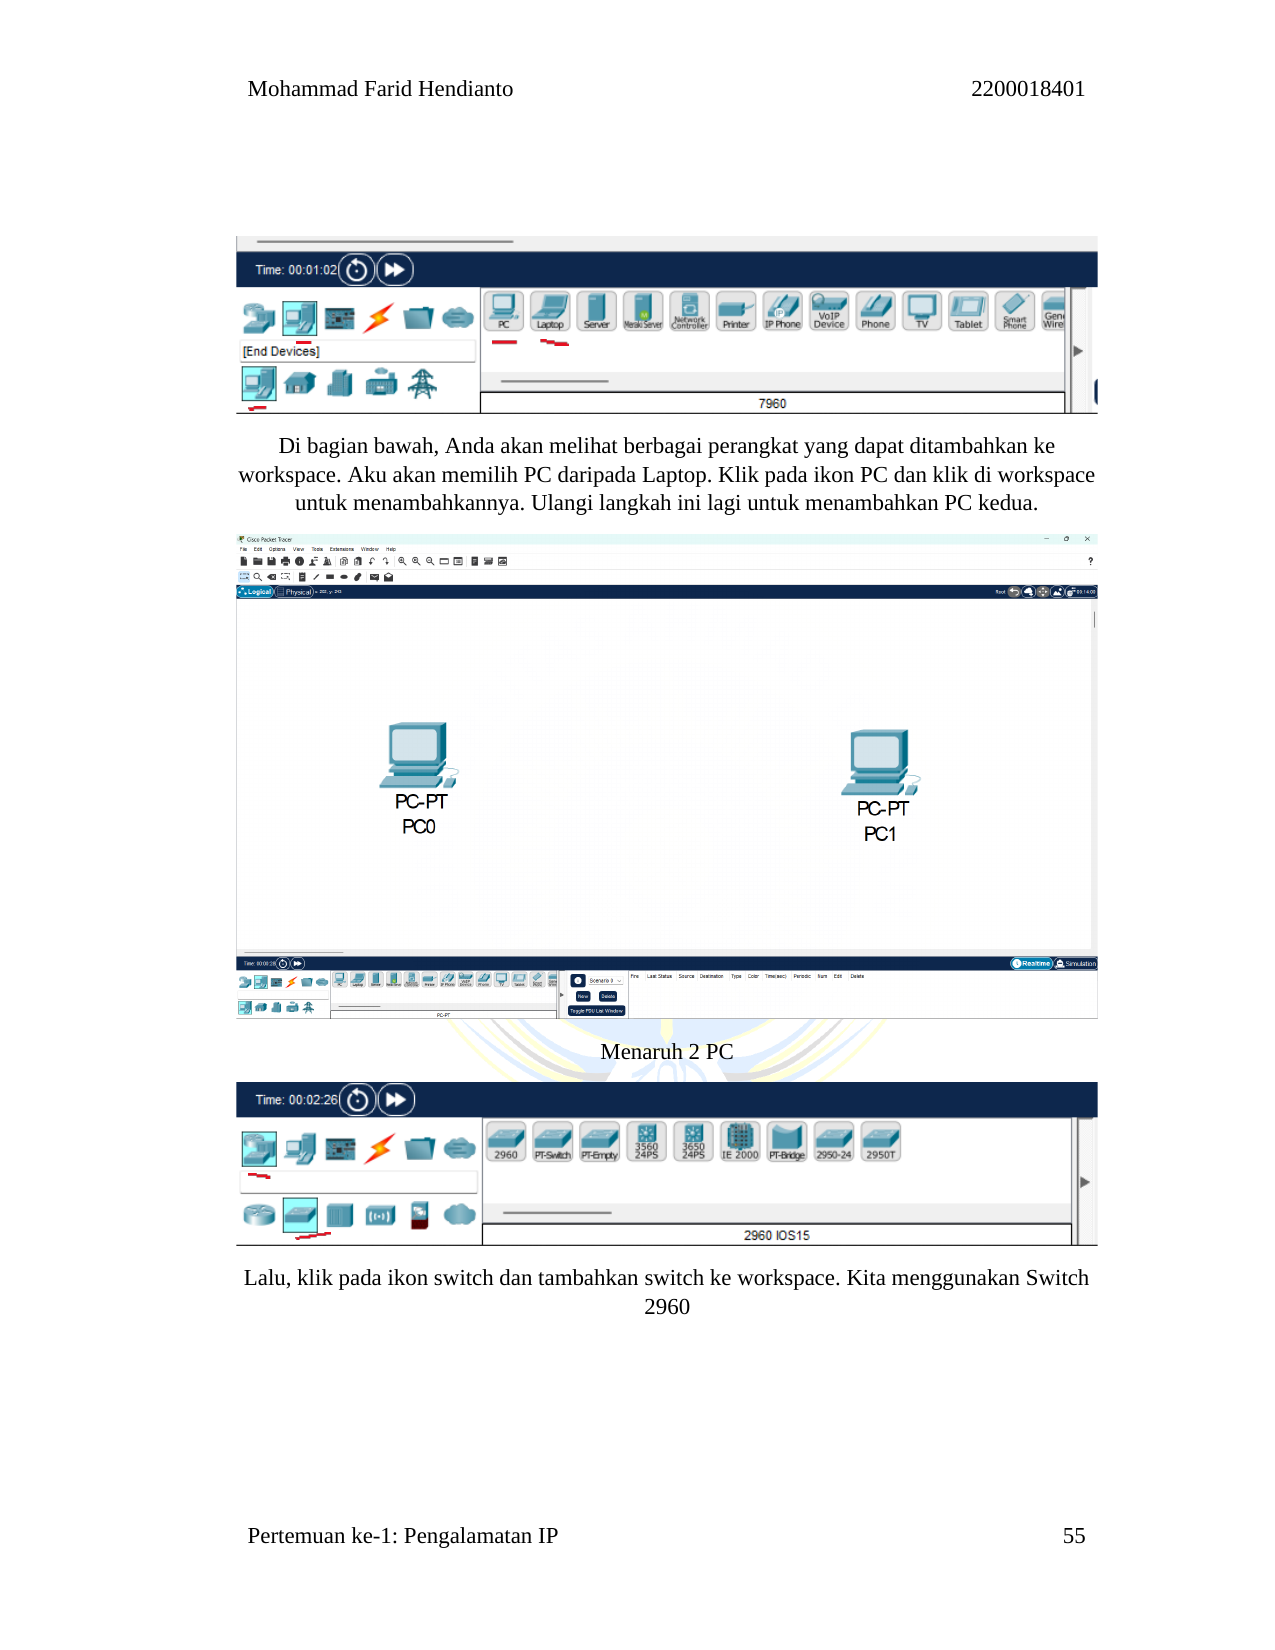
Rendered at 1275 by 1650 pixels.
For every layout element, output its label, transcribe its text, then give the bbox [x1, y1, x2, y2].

text Menaruh 2 PC [236, 1038, 1098, 1064]
picture [253, 591, 270, 595]
picture [236, 534, 1098, 1019]
picture [236, 236, 1098, 414]
text Lalu, klik pada ikon switch dan tambahkan switch ke workspace. Kita menggunakan Switch 2960 [236, 1264, 1098, 1319]
text Di bagian bawah, Anda akan melihat berbagai perangkat yang dapat ditambahkan ke workspace. Aku akan memilih PC daripada Laptop. Klik pada ikon PC dan klik di workspace untuk menambahkannya. Ulangi langkah ini lagi untuk menambahkan PC kedua. [236, 433, 1098, 516]
picture [236, 1082, 1098, 1246]
